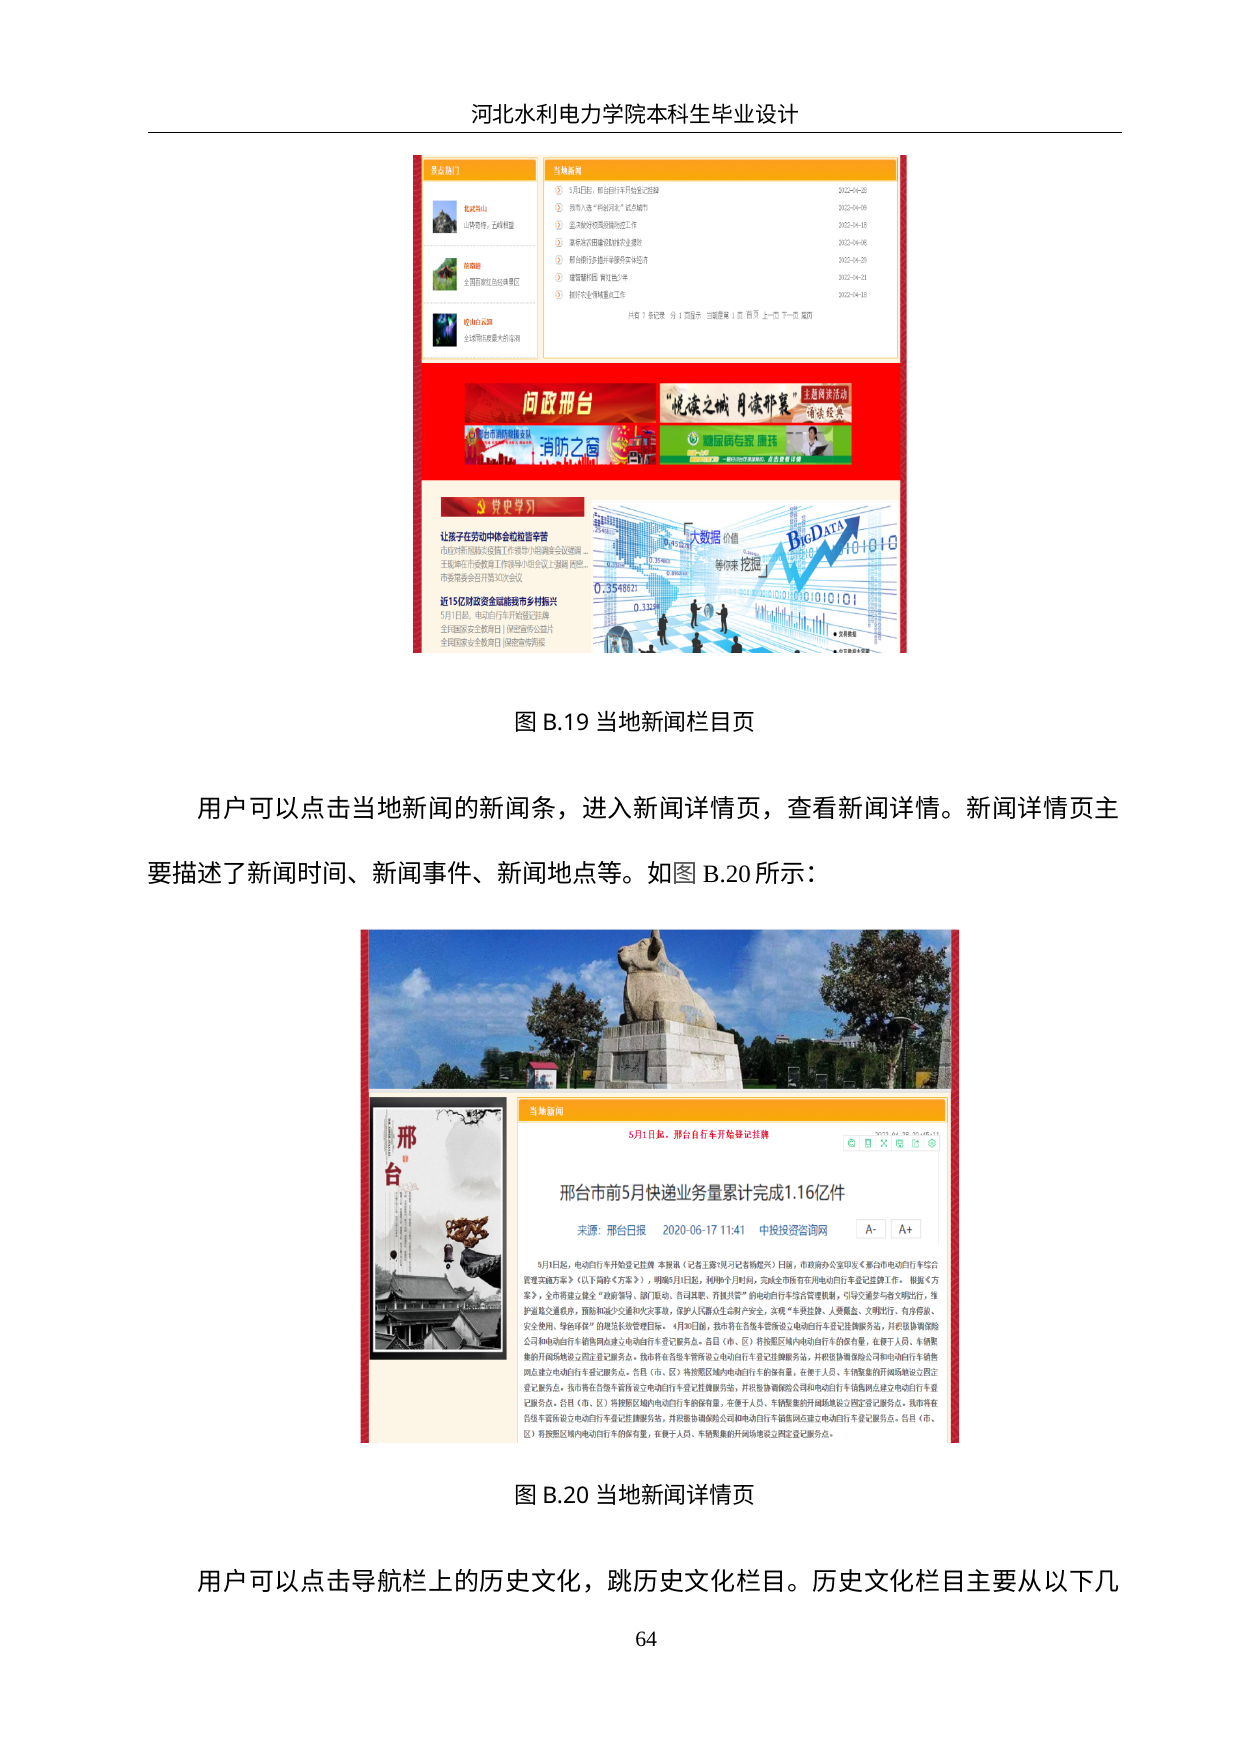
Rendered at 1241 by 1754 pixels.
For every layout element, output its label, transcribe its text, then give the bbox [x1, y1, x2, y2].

text 图B.20 当地新闻详情页 [148, 1461, 1122, 1526]
text 图B.19 当地新闻栏目页 [148, 688, 1122, 753]
picture [413, 155, 907, 653]
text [148, 1547, 1122, 1612]
text 用户可以点击当地新闻的新闻条，进入新闻详情页，查看新闻详情。新闻详情页主要描述了新闻时间、新闻事件、新闻地点等。如图B.20所示： [148, 774, 1122, 904]
picture [360, 928, 960, 1443]
